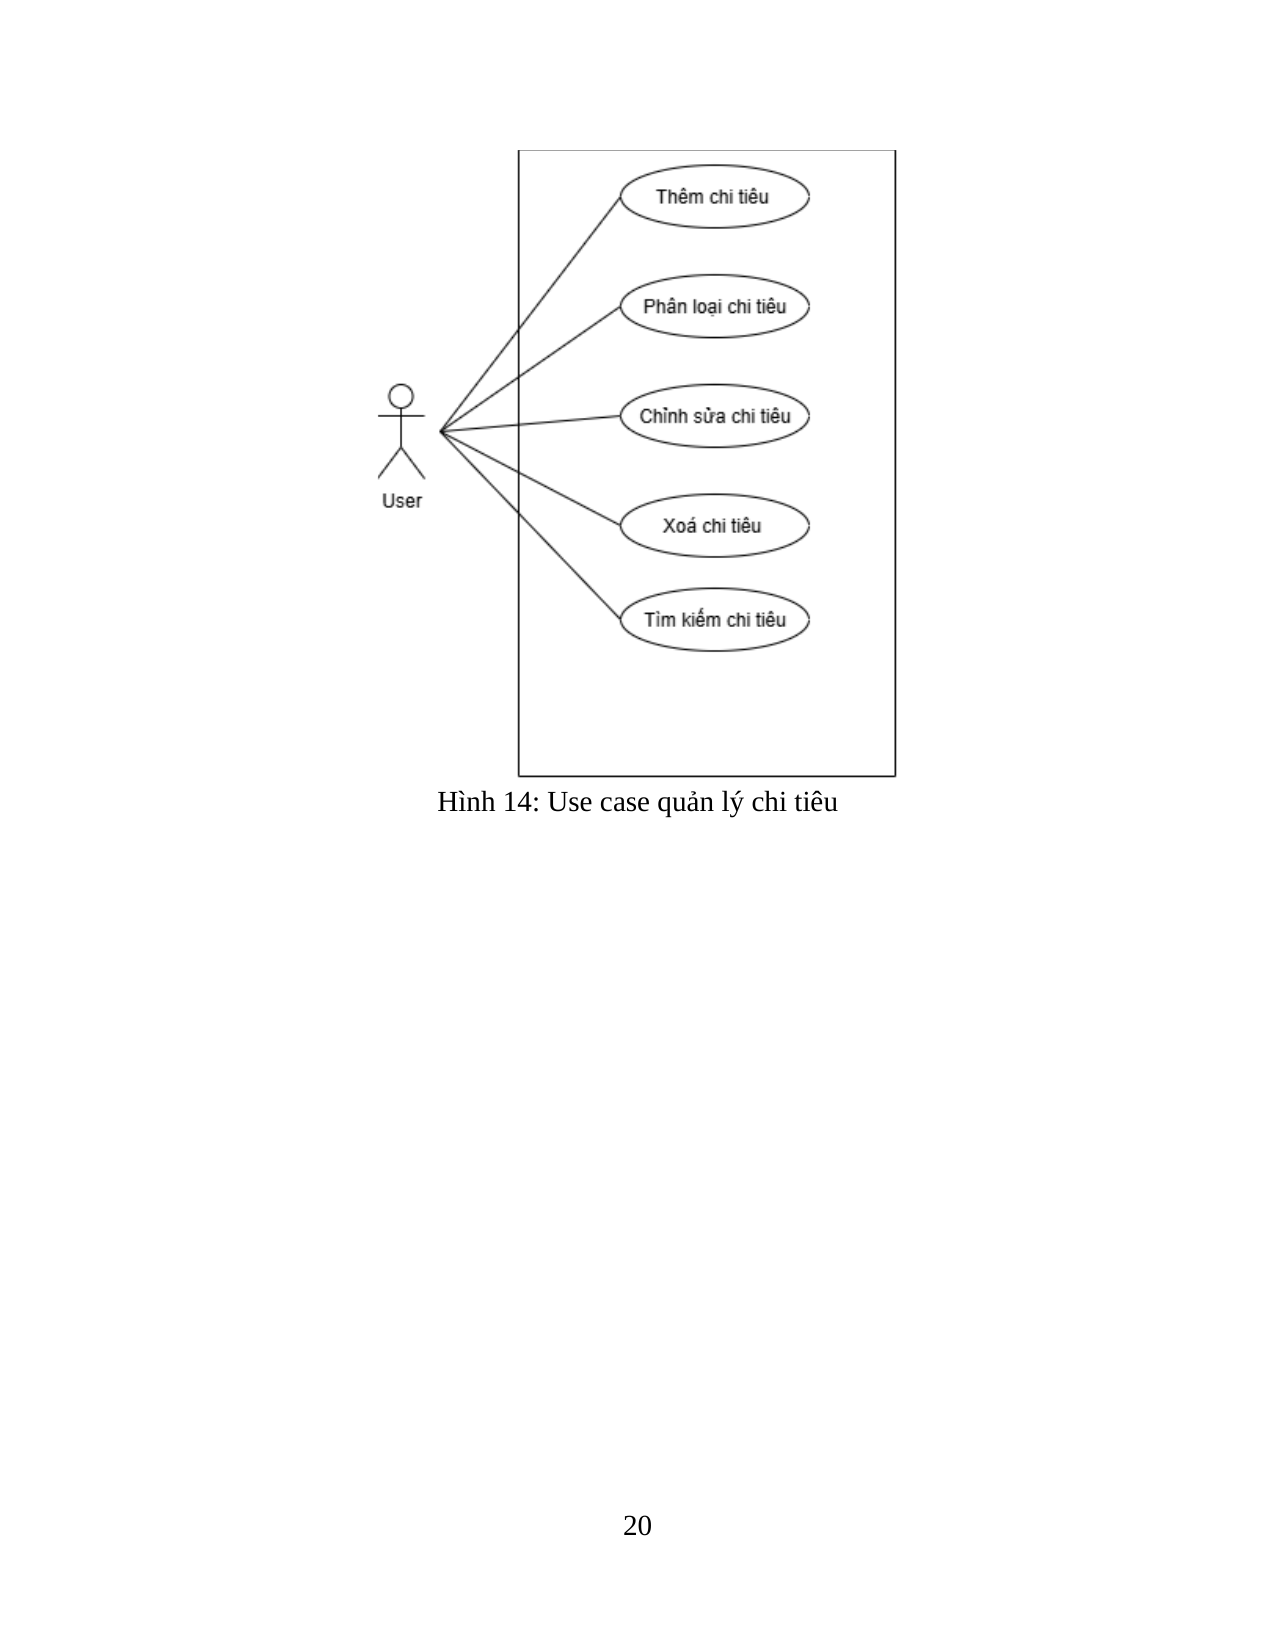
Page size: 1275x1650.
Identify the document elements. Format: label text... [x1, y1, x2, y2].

picture [377, 150, 898, 779]
text Hình 14: Use case quản lý chi tiêu [150, 784, 1125, 818]
